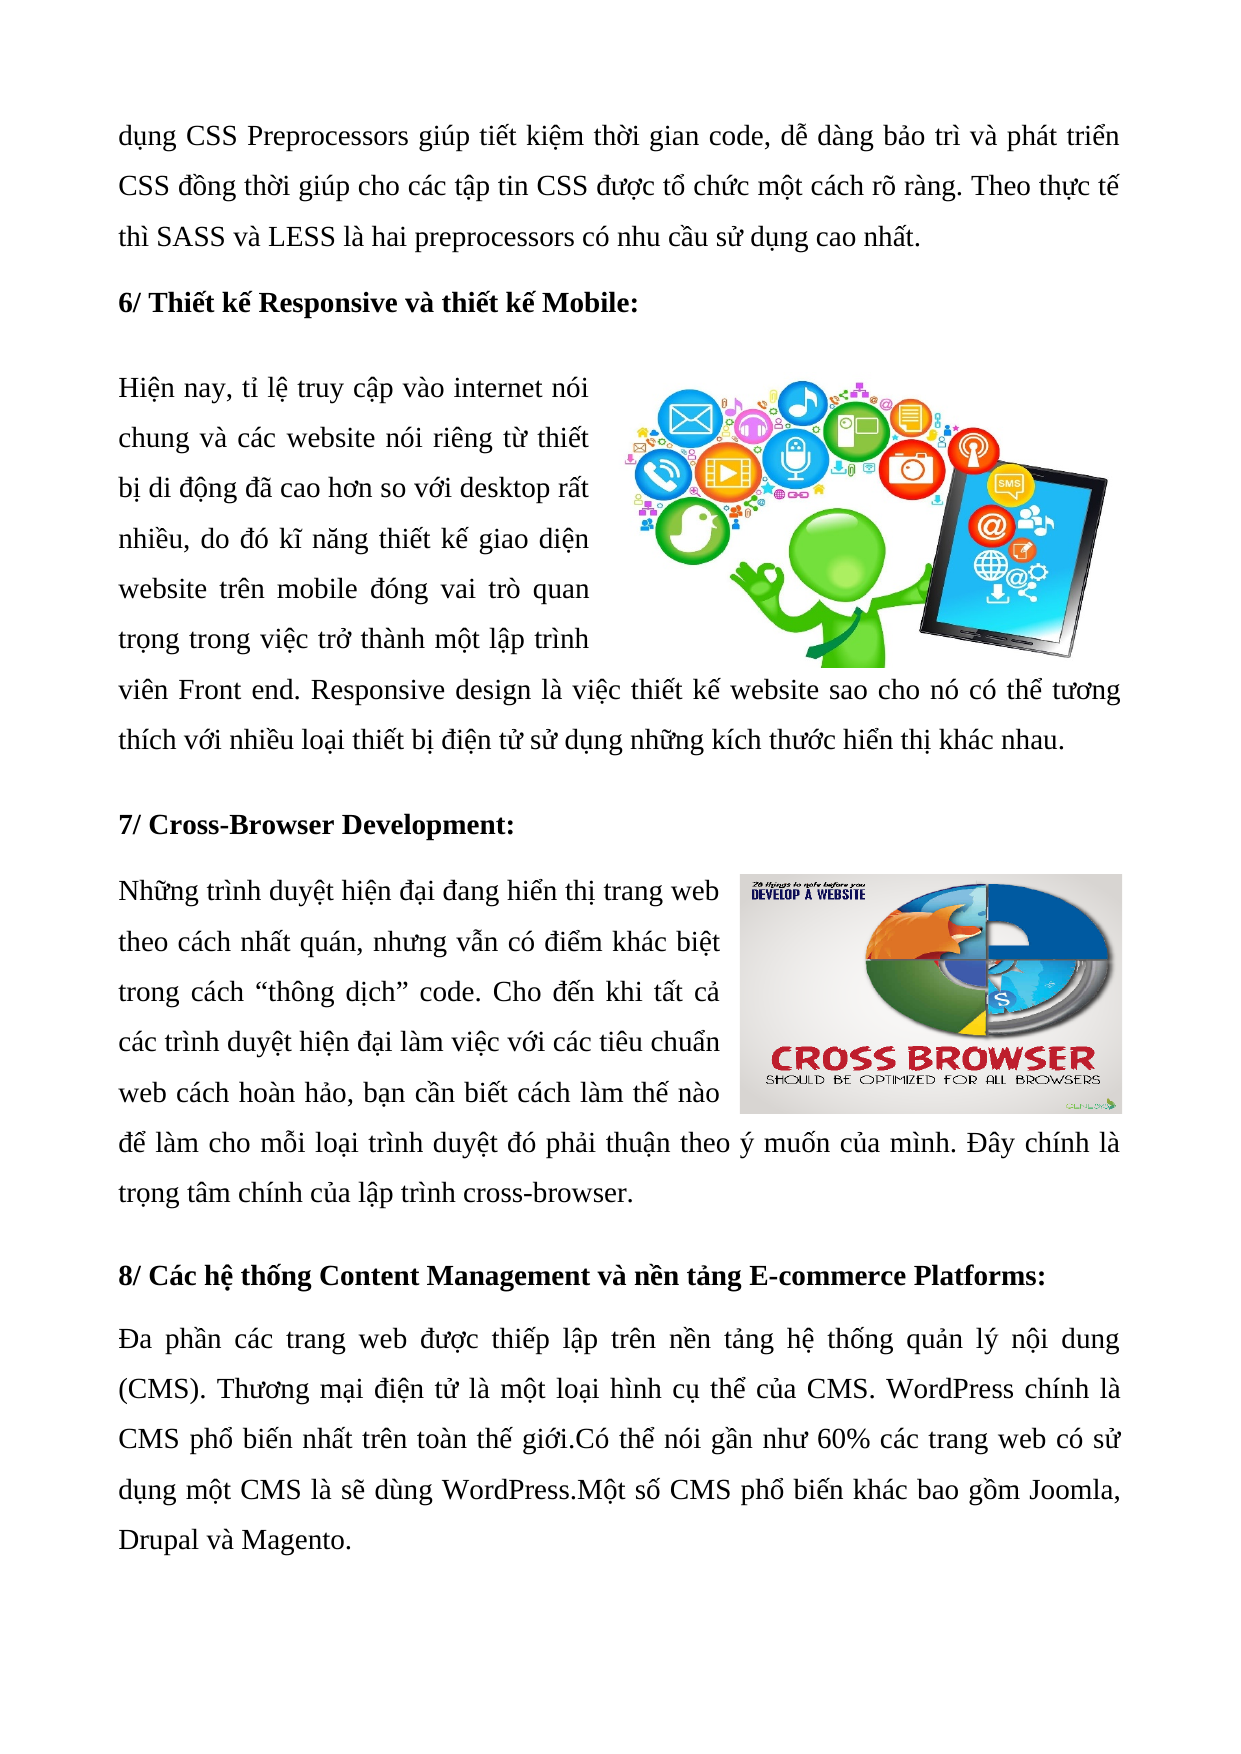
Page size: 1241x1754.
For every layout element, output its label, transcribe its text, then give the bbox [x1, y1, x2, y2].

picture [608, 372, 1123, 668]
picture [739, 874, 1123, 1114]
subtitle 6/ Thiết kế Responsive và thiết kế Mobile: [118, 285, 1122, 318]
text 7/ Cross-Browser Development: [118, 807, 1122, 841]
subtitle 8/ Các hệ thống Content Management và nền tảng E-commerce Platforms: [118, 1258, 1122, 1292]
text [118, 118, 1122, 252]
text Đa phần các trang web được thiếp lập trên nền tảng hệ thống quản lý nội dung (CMS). Thương mại điện tử là một loại hình cụ thể của CMS. WordPress chính là CMS phổ biến nhất trên toàn thế giới.Có thể nói gần như 60% các trang web có sử dụng một CMS là sẽ dùng WordPress.Một số CMS phổ biến khác bao gồm Joomla, Drupal và Magento. [118, 1321, 1122, 1556]
